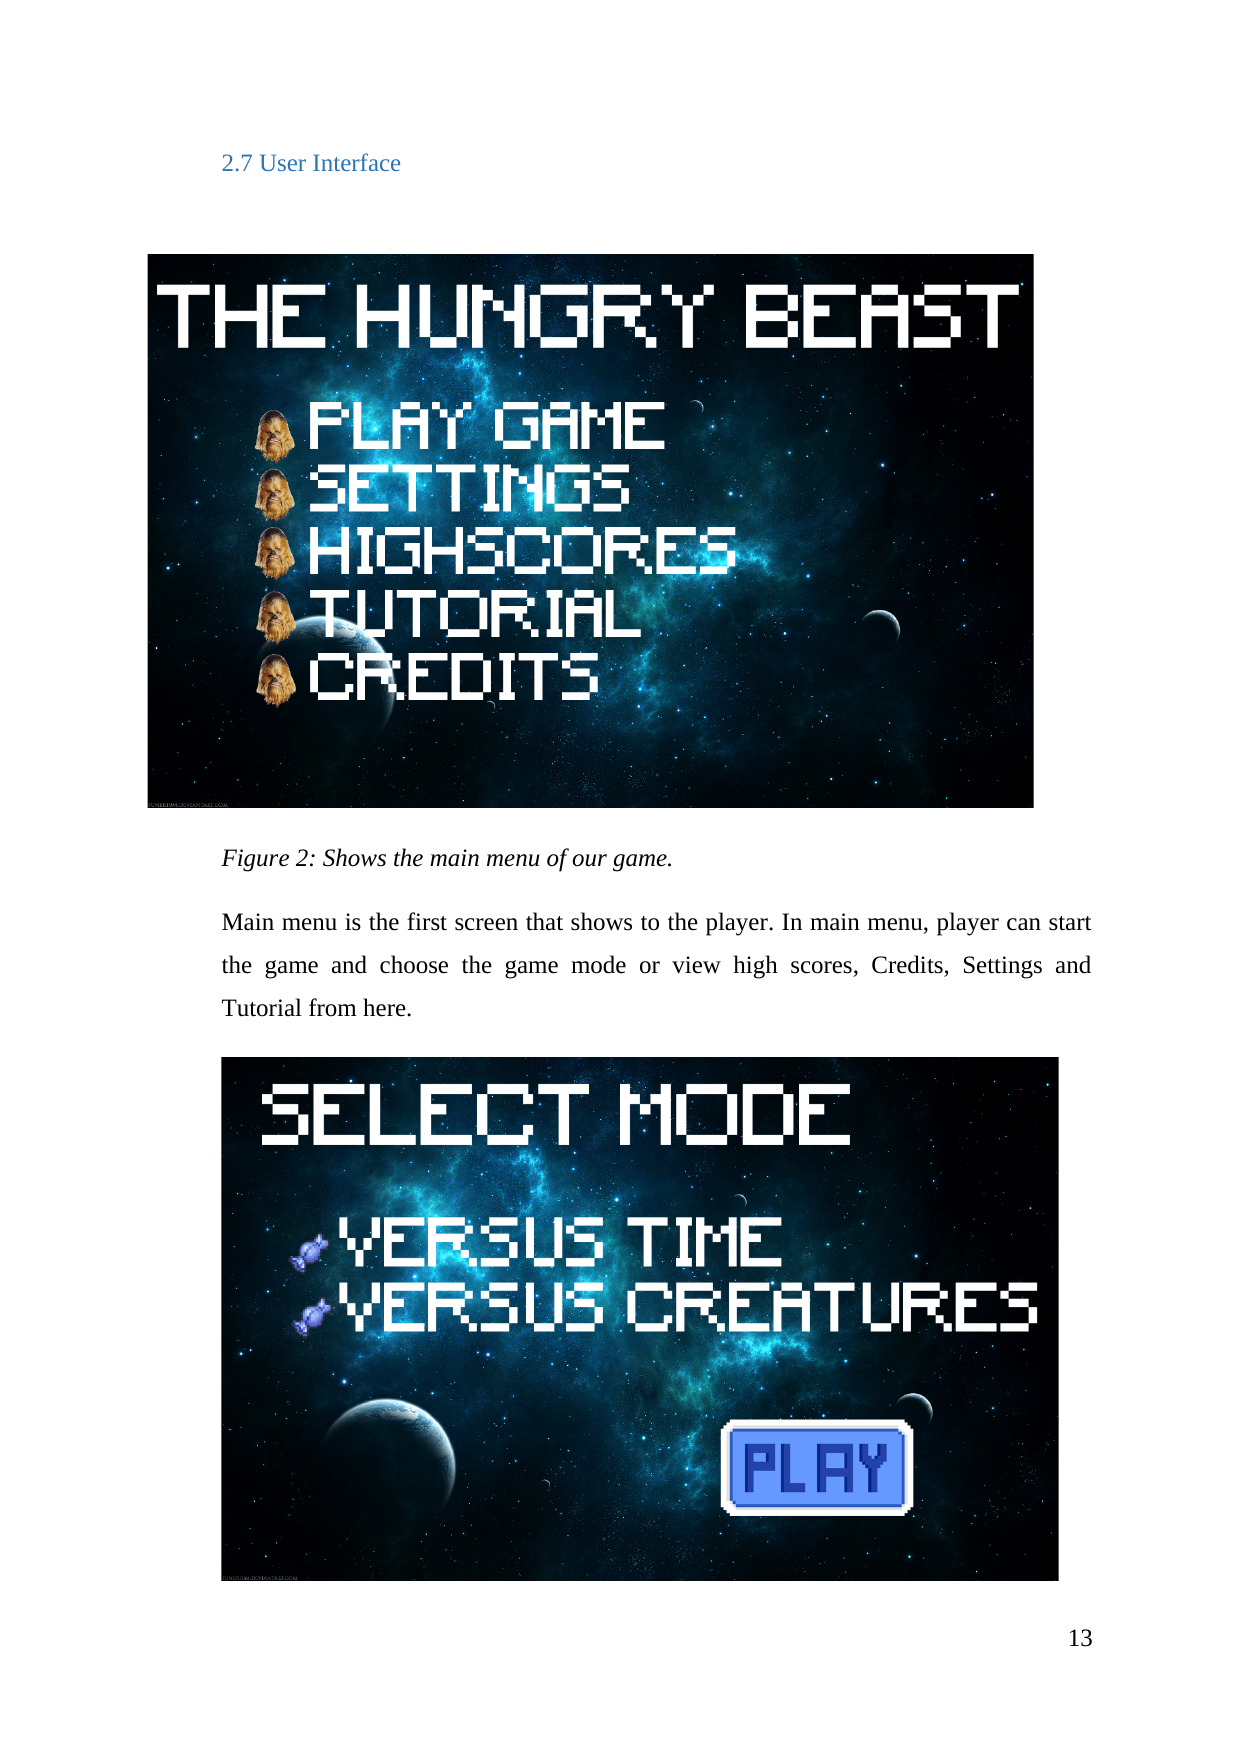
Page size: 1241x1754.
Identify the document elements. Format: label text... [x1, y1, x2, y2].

picture [147, 254, 1034, 808]
text 2.7 User Interface [148, 148, 1093, 176]
text Figure 2: Shows the main menu of our game. [148, 843, 1093, 872]
text Main menu is the first screen that shows to the player. In main menu, player can start the game and choose the game mode or view high scores, Credits, Settings and Tutorial from here. [221, 907, 1093, 1022]
picture [221, 1057, 1059, 1581]
